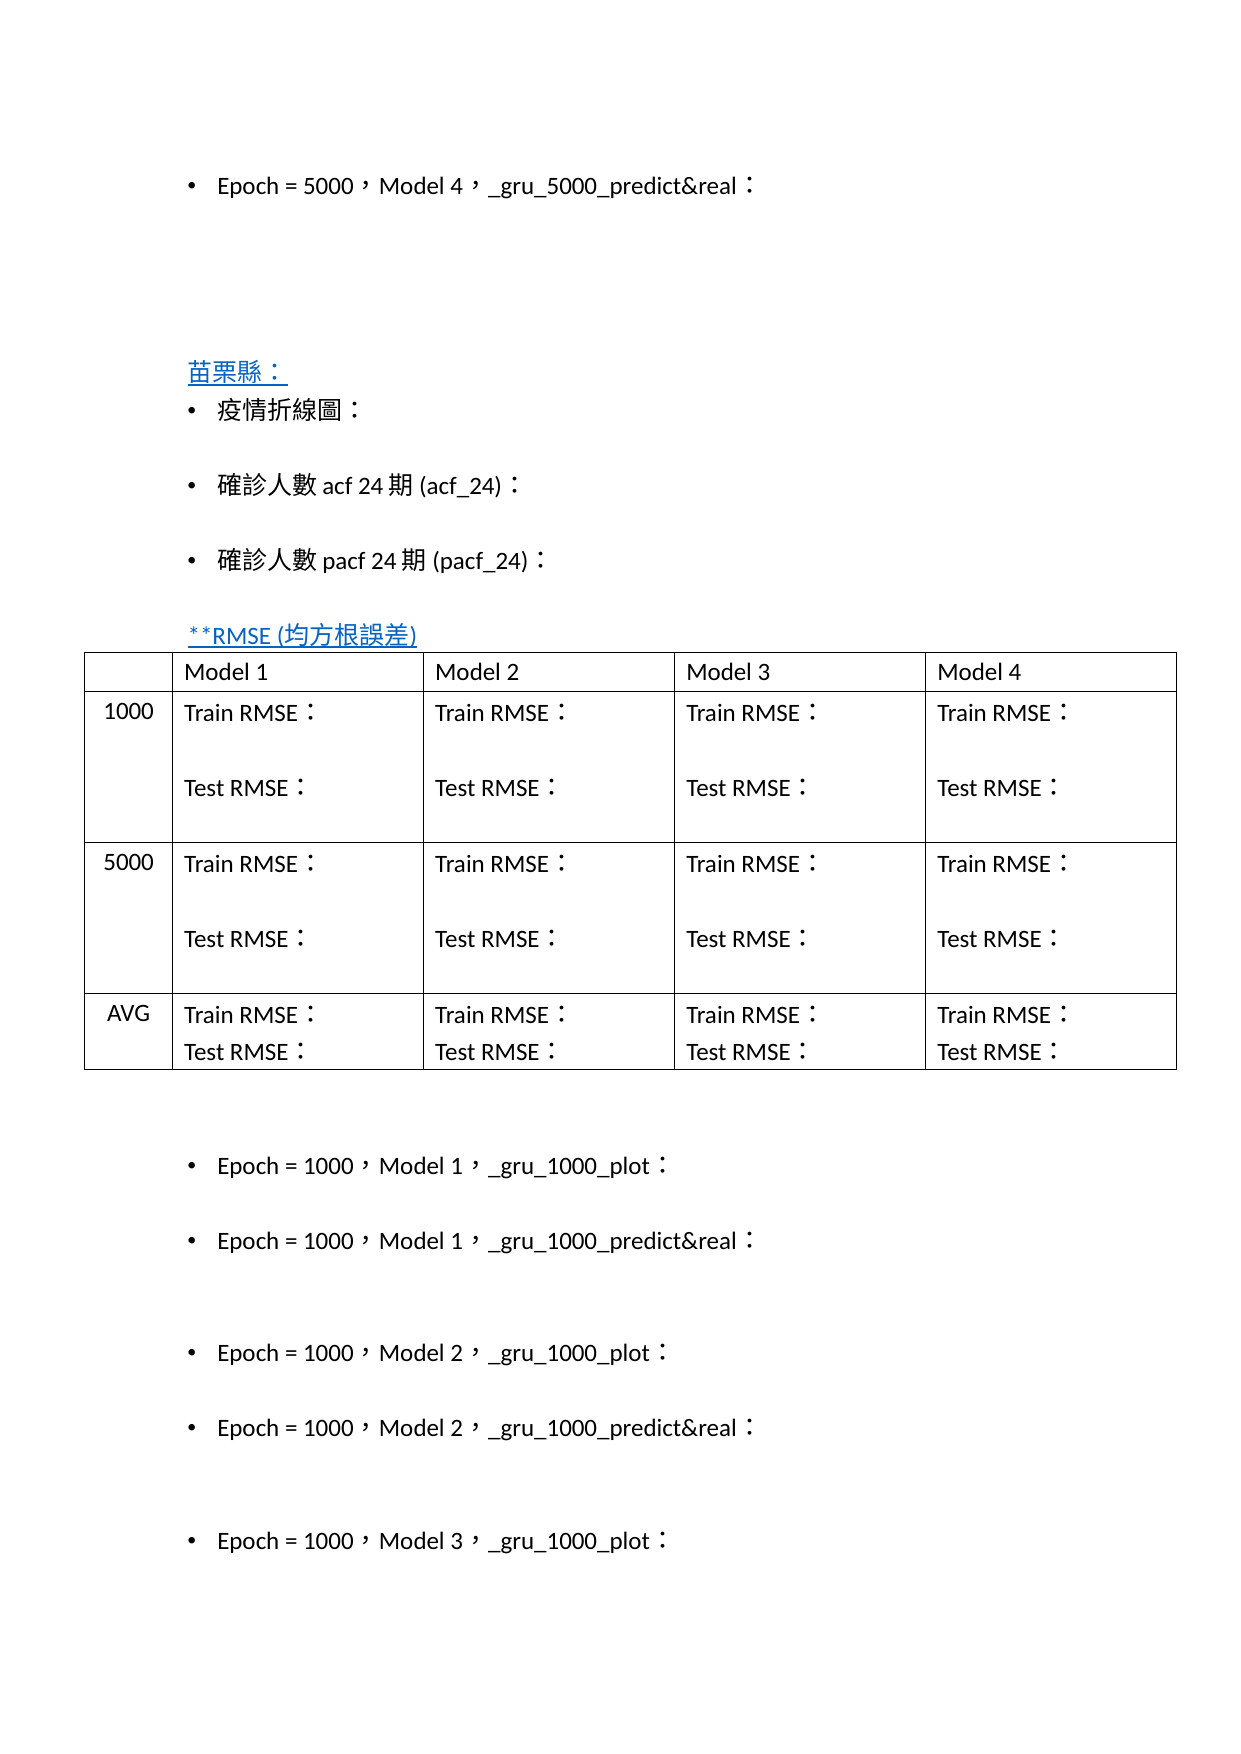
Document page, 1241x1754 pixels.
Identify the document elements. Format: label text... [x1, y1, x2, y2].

table_cell Train RMSE： Test RMSE： [424, 994, 674, 1069]
list 疫情折線圖： [187, 389, 1053, 427]
text **RMSE (均方根誤差) [187, 614, 1053, 652]
list Epoch = 1000，Model 1，_gru_1000_predict&real： [187, 1220, 1053, 1257]
table_cell Train RMSE： Test RMSE： [926, 692, 1176, 842]
table_cell Train RMSE： Test RMSE： [424, 692, 674, 842]
table_cell Train RMSE： Test RMSE： [926, 994, 1176, 1069]
table_header Model 4 [926, 653, 1176, 691]
table_cell Train RMSE： Test RMSE： [173, 692, 423, 842]
table_header Model 2 [424, 653, 674, 691]
table_header [85, 653, 172, 691]
table_cell AVG [85, 994, 172, 1069]
table_cell Train RMSE： Test RMSE： [173, 994, 423, 1069]
table_cell Train RMSE： Test RMSE： [424, 843, 674, 993]
table_header Model 3 [675, 653, 925, 691]
table_cell Train RMSE： Test RMSE： [173, 843, 423, 993]
text 苗栗縣： [187, 352, 1053, 389]
list 確診人數pacf 24期 (pacf_24)： [187, 539, 1053, 577]
list Epoch = 1000，Model 3，_gru_1000_plot： [187, 1520, 1053, 1557]
table_cell Train RMSE： Test RMSE： [675, 843, 925, 993]
table_cell Train RMSE： Test RMSE： [675, 692, 925, 842]
table_cell Train RMSE： Test RMSE： [926, 843, 1176, 993]
table_cell 1000 [85, 692, 172, 842]
list Epoch = 5000，Model 4，_gru_5000_predict&real： [187, 164, 1053, 202]
table_header Model 1 [173, 653, 423, 691]
list Epoch = 1000，Model 2，_gru_1000_plot： [187, 1332, 1053, 1370]
list Epoch = 1000，Model 1，_gru_1000_plot： [187, 1145, 1053, 1182]
table_cell 5000 [85, 843, 172, 993]
list 確診人數acf 24期 (acf_24)： [187, 464, 1053, 502]
list Epoch = 1000，Model 2，_gru_1000_predict&real： [187, 1407, 1053, 1445]
table_cell Train RMSE： Test RMSE： [675, 994, 925, 1069]
